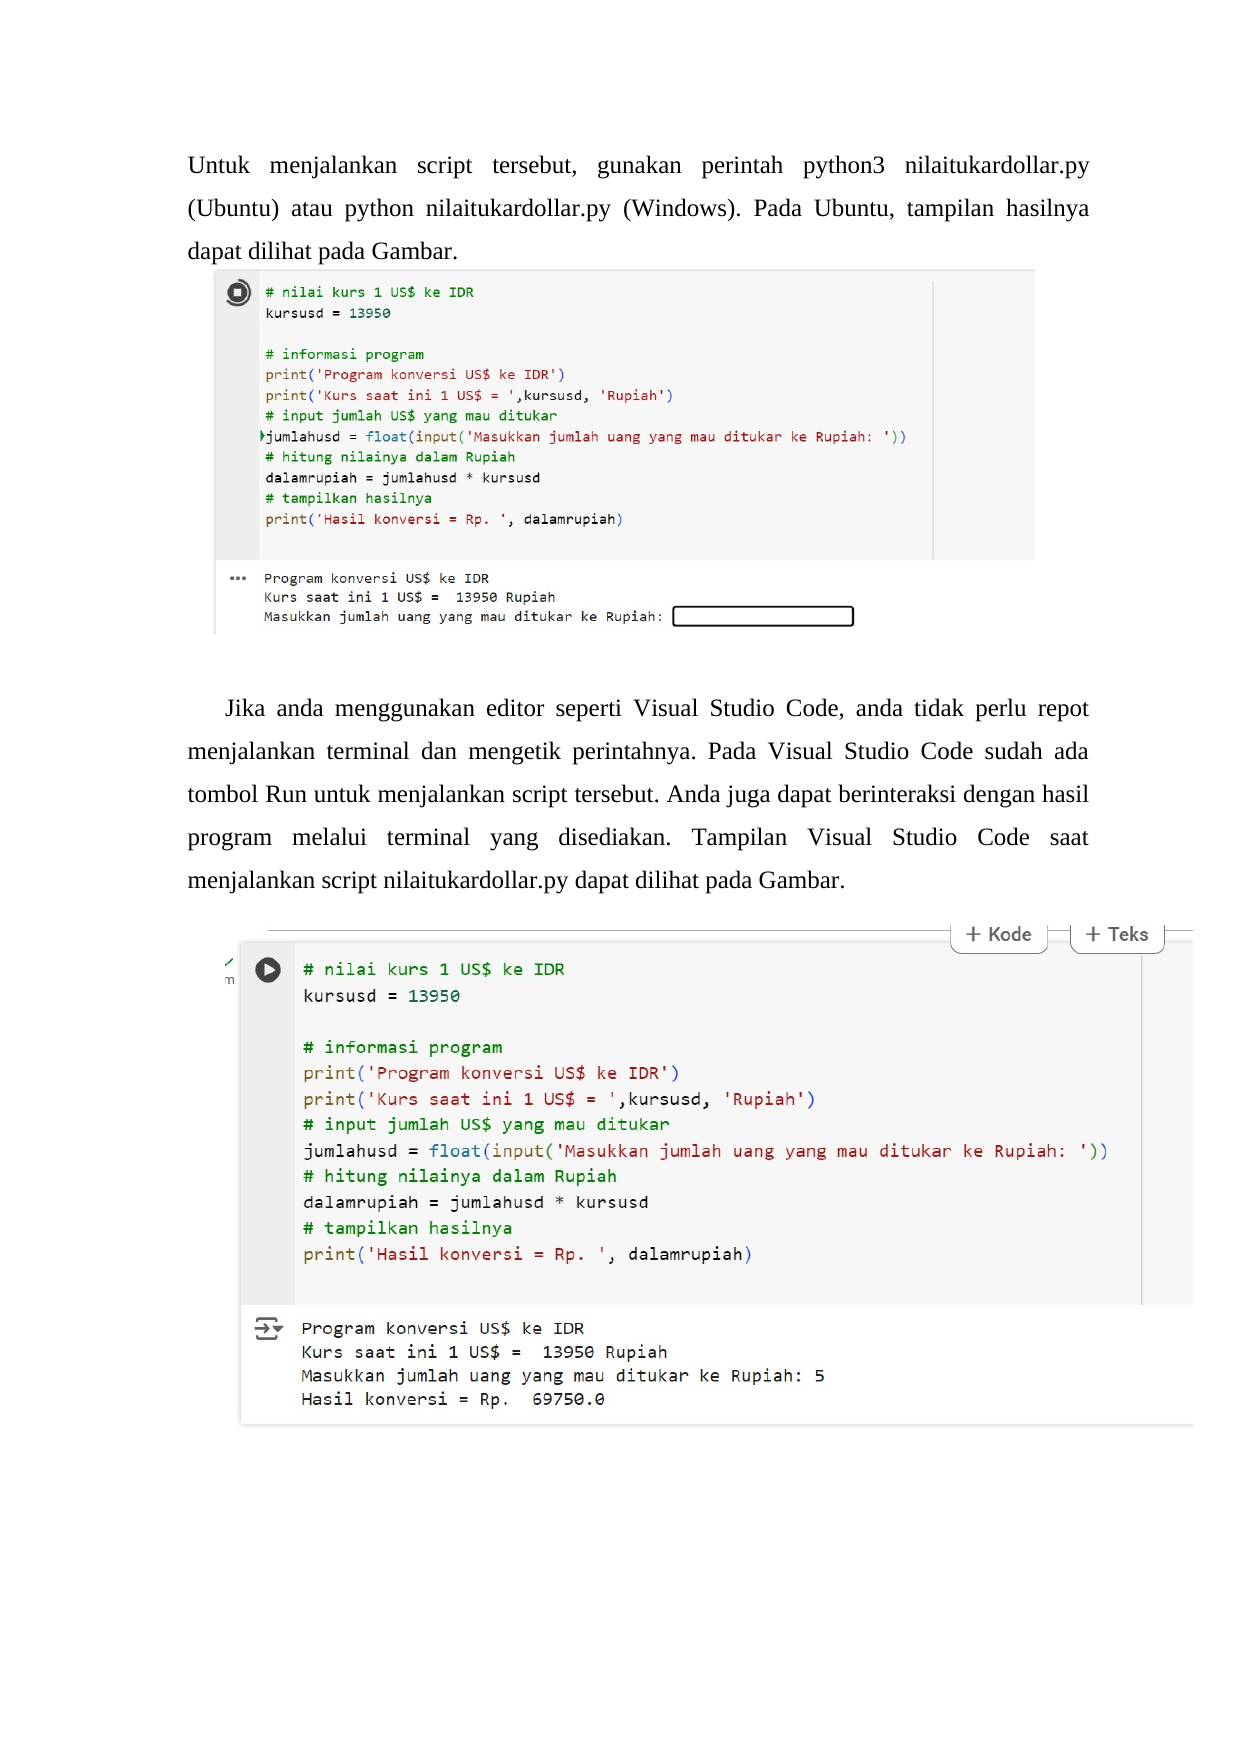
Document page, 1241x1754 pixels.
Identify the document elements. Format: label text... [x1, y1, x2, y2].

picture [225, 925, 1193, 1430]
picture [211, 269, 1036, 634]
text Jika anda menggunakan editor seperti Visual Studio Code, anda tidak perlu repot menjalankan terminal dan mengetik perintahnya. Pada Visual Studio Code sudah ada tombol Run untuk menjalankan script tersebut. Anda juga dapat berinteraksi dengan hasil program melalui terminal yang disediakan. Tampilan Visual Studio Code saat menjalankan script nilaitukardollar.py dapat dilihat pada Gambar. [187, 693, 1090, 894]
text Untuk menjalankan script tersebut, gunakan perintah python3 nilaitukardollar.py (Ubuntu) atau python nilaitukardollar.py (Windows). Pada Ubuntu, tampilan hasilnya dapat dilihat pada Gambar. [187, 150, 1091, 265]
